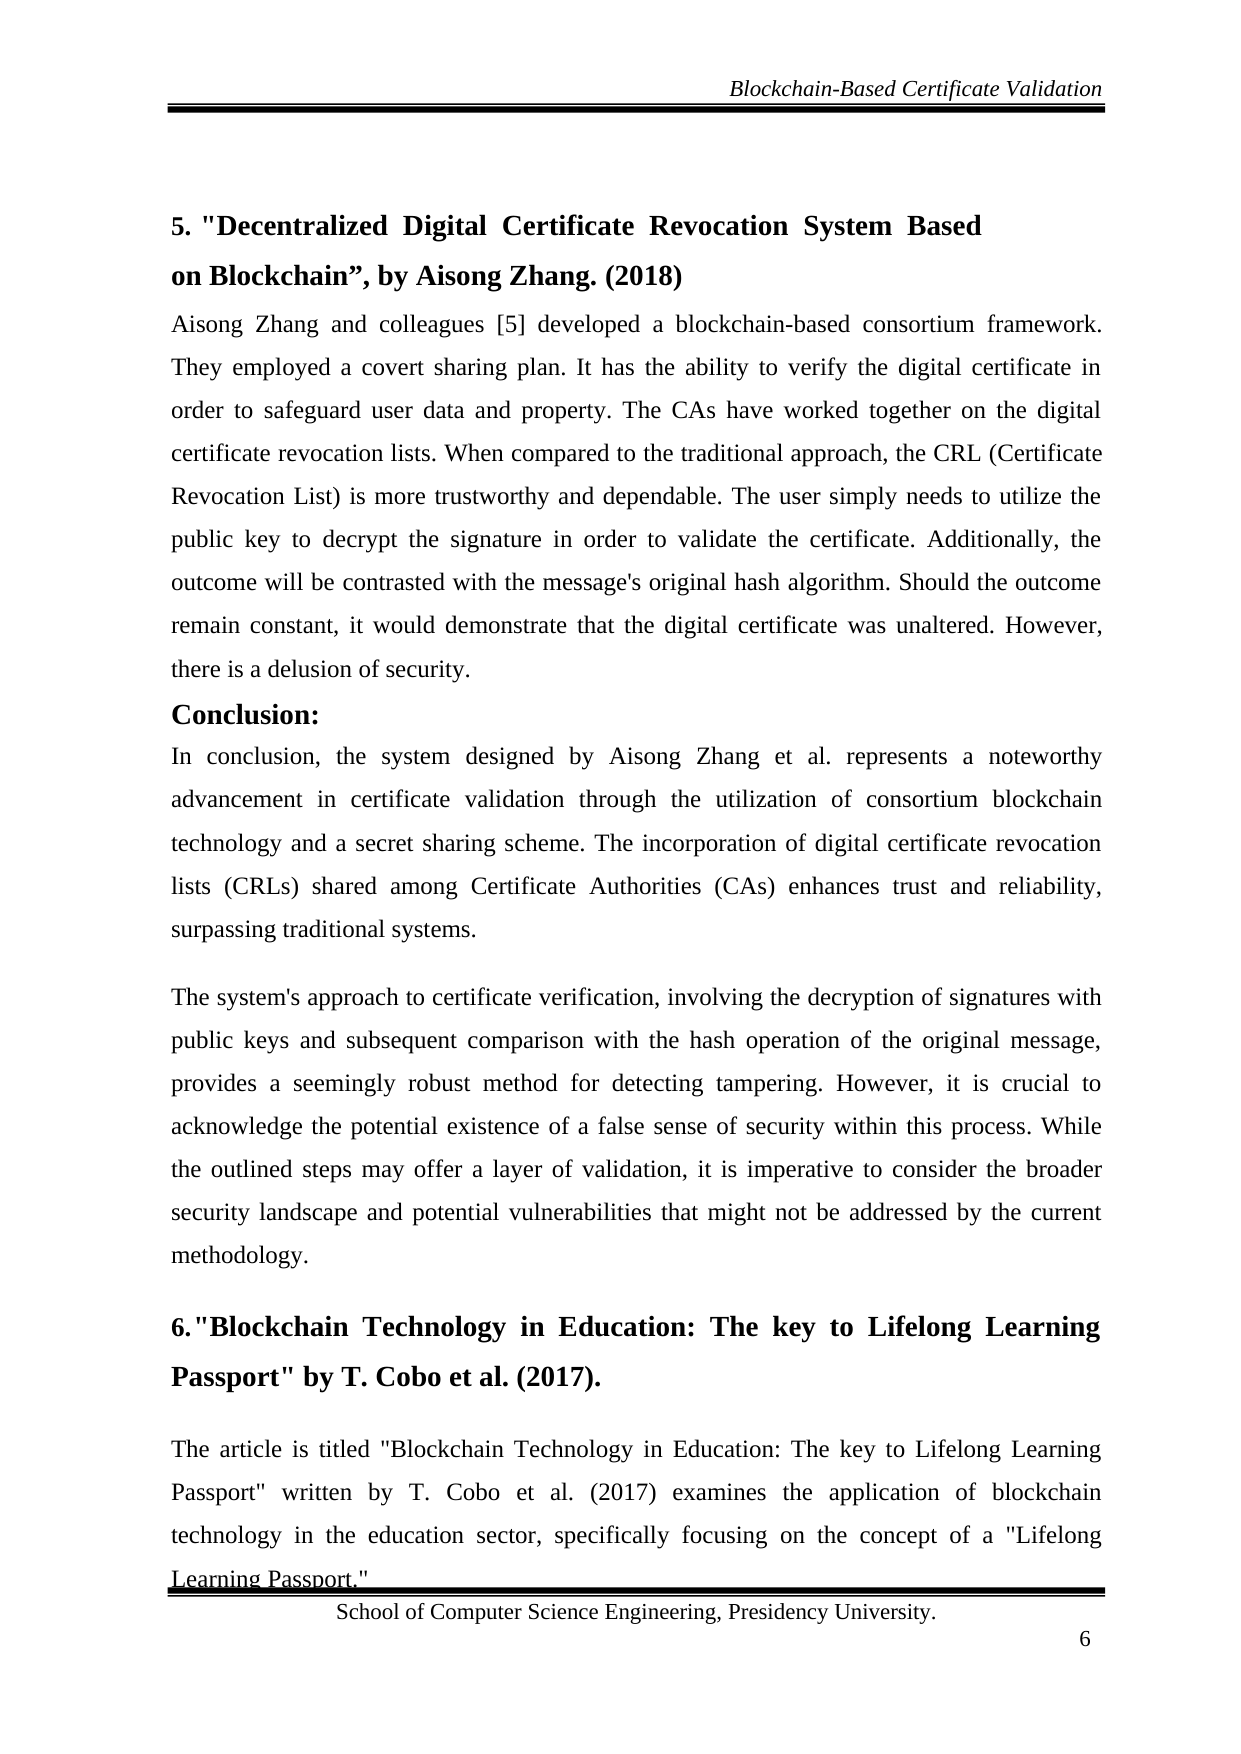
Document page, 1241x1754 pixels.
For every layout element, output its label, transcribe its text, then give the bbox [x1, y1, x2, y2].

subtitle "Blockchain Technology in Education: The key to Lifelong Learning Passport" by T. Cobo et al. (2017). [171, 1309, 1102, 1393]
text The article is titled "Blockchain Technology in Education: The key to Lifelong Learning Passport" written by T. Cobo et al. (2017) examines the application of blockchain technology in the education sector, specifically focusing on the concept of a "Lifelong Learning Passport." [171, 1434, 1102, 1592]
text The system's approach to certificate verification, involving the decryption of signatures with public keys and subsequent comparison with the hash operation of the original message, provides a seemingly robust method for detecting tampering. However, it is crucial to acknowledge the potential existence of a false sense of security within this process. While the outlined steps may offer a layer of validation, it is imperative to consider the broader security landscape and potential vulnerabilities that might not be addressed by the current methodology. [171, 982, 1102, 1269]
text In conclusion, the system designed by Aisong Zhang et al. represents a noteworthy advancement in certificate validation through the utilization of consortium blockchain technology and a secret sharing scheme. The incorporation of digital certificate revocation lists (CRLs) shared among Certificate Authorities (CAs) enhances trust and reliability, surpassing traditional systems. [171, 741, 1102, 943]
subtitle Conclusion: [171, 697, 1194, 731]
subtitle "Decentralized Digital Certificate Revocation System Based on Blockchain”, by Aisong Zhang. (2018) [171, 208, 982, 292]
text Aisong Zhang and colleagues [5] developed a blockchain-based consortium framework. They employed a covert sharing plan. It has the ability to verify the digital certificate in order to safeguard user data and property. The CAs have worked together on the digital certificate revocation lists. When compared to the traditional approach, the CRL (Certificate Revocation List) is more trustworthy and dependable. The user simply needs to utilize the public key to decrypt the signature in order to validate the certificate. Additionally, the outcome will be contrasted with the message's original hash algorithm. Should the outcome remain constant, it would demonstrate that the digital certificate was unaltered. However, there is a delusion of security. [171, 309, 1103, 682]
